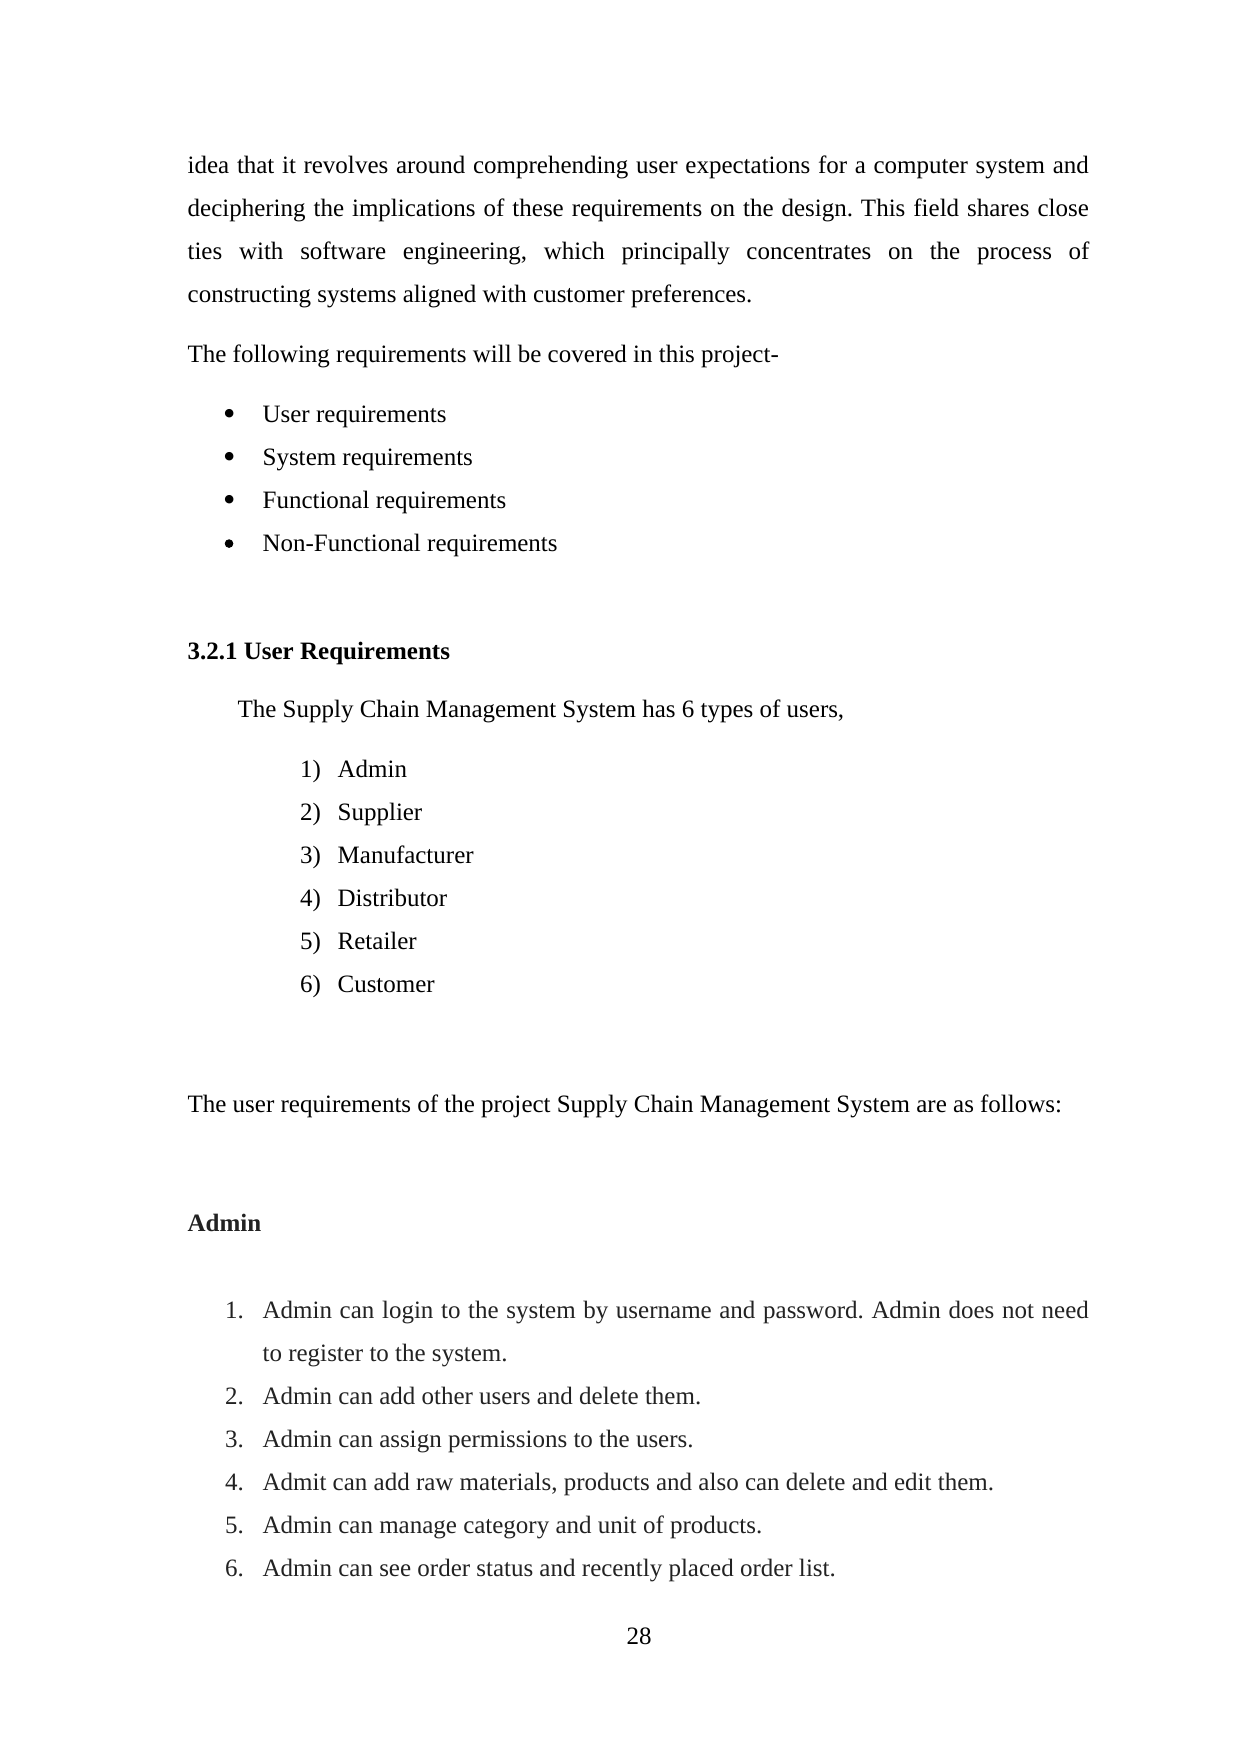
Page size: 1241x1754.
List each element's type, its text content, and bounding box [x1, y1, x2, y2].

list Admin can manage category and unit of products. [225, 1510, 1090, 1539]
list Admit can add raw materials, products and also can delete and edit them. [225, 1467, 1090, 1496]
text The user requirements of the project Supply Chain Management System are as follows: [187, 1089, 1090, 1118]
list Functional requirements [225, 485, 1090, 514]
list Admin can add other users and delete them. [225, 1381, 1090, 1410]
list Supplier [300, 797, 1090, 826]
text The following requirements will be covered in this project- [187, 339, 1090, 368]
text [187, 150, 1090, 308]
text Admin [187, 1208, 1090, 1237]
list Admin [300, 754, 1090, 782]
list Admin can assign permissions to the users. [225, 1424, 1090, 1453]
list Customer [300, 969, 1090, 998]
list Admin can login to the system by username and password. Admin does not need to register to the system. [225, 1295, 1090, 1367]
subtitle 3.2.1 User Requirements [187, 636, 1090, 665]
list Manufacturer [300, 840, 1090, 869]
list Non-Functional requirements [225, 528, 1090, 557]
list User requirements [225, 399, 1090, 428]
list Retailer [300, 926, 1090, 955]
list Admin can see order status and recently placed order list. [225, 1553, 1090, 1582]
list System requirements [225, 442, 1090, 471]
text The Supply Chain Management System has 6 types of users, [187, 694, 1090, 723]
list Distributor [300, 883, 1090, 912]
